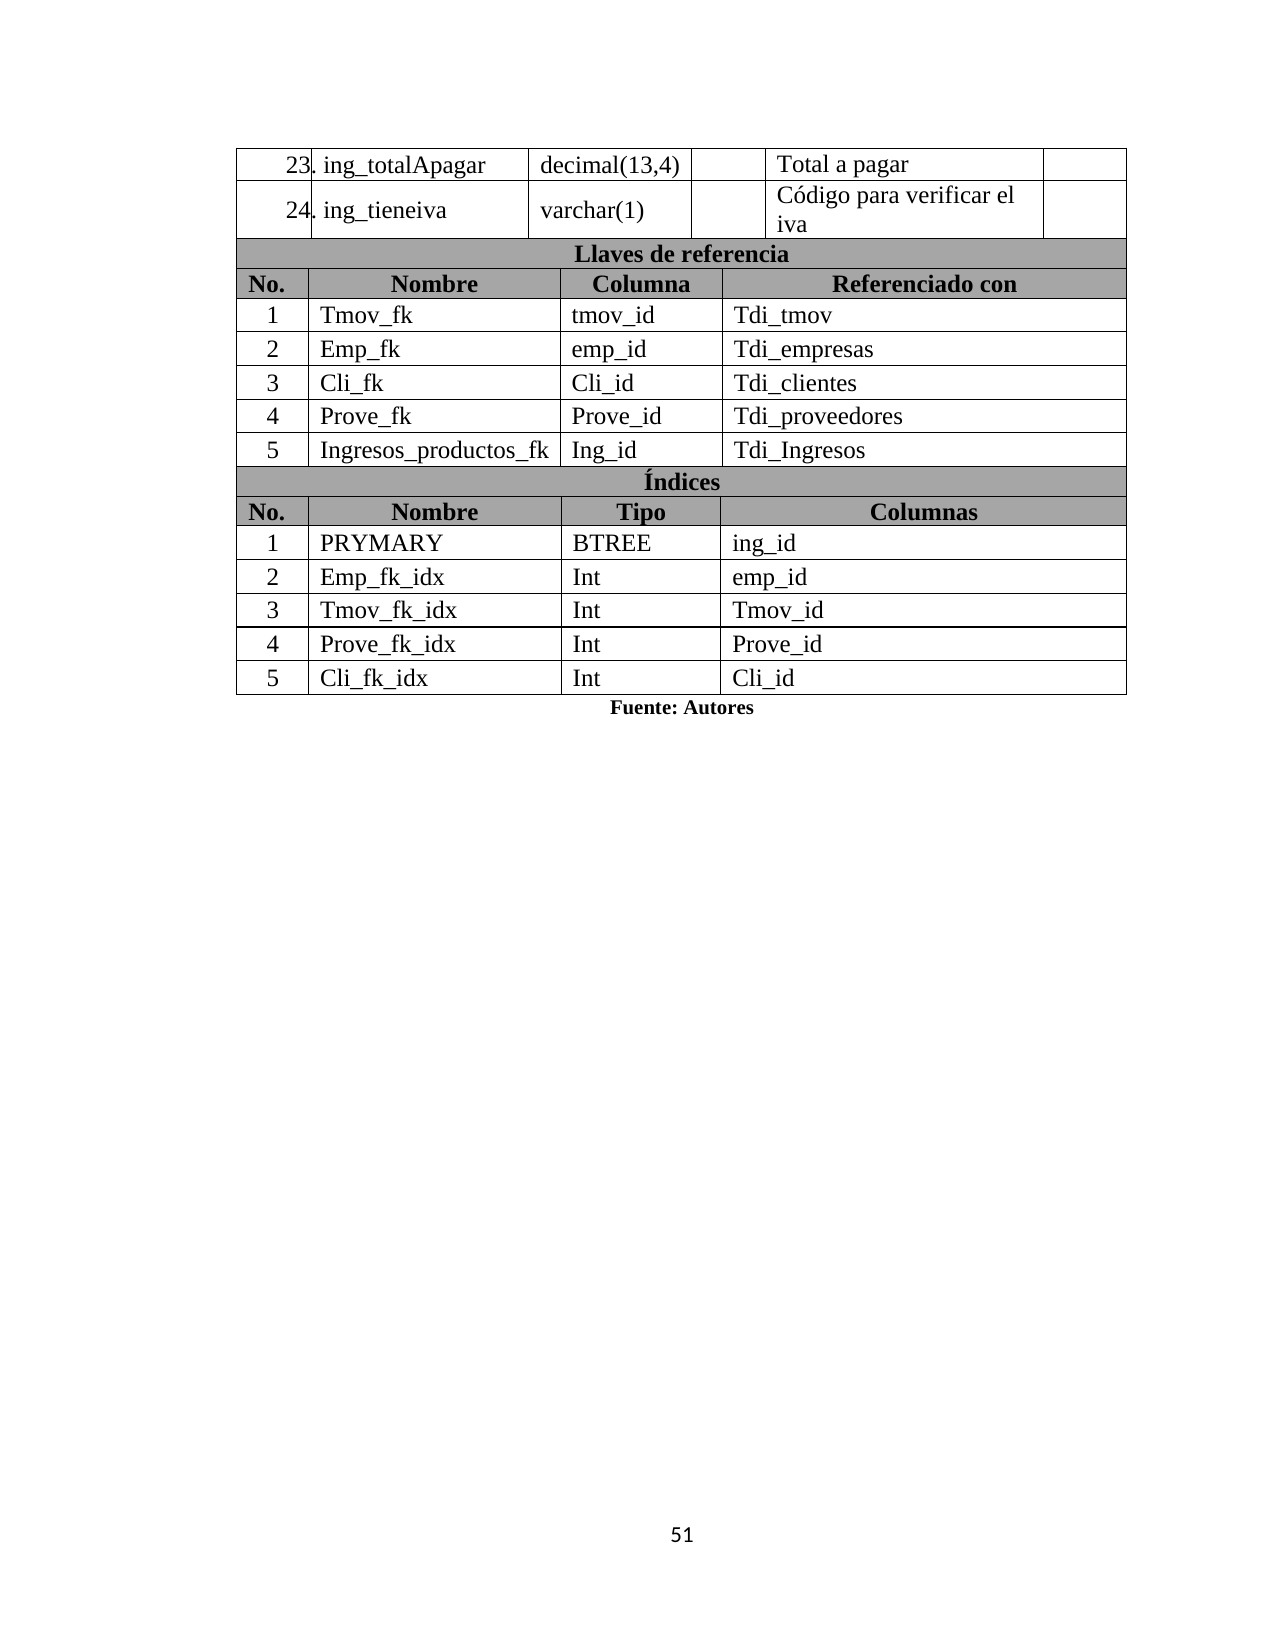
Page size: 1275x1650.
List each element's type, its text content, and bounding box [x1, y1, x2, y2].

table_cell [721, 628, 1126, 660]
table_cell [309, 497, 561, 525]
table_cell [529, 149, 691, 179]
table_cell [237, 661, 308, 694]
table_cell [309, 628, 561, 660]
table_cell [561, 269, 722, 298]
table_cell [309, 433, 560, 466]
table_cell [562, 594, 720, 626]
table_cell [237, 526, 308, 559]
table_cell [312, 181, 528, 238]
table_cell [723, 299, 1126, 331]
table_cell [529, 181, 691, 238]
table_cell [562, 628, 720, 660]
text Fuente: Autores [236, 695, 1127, 719]
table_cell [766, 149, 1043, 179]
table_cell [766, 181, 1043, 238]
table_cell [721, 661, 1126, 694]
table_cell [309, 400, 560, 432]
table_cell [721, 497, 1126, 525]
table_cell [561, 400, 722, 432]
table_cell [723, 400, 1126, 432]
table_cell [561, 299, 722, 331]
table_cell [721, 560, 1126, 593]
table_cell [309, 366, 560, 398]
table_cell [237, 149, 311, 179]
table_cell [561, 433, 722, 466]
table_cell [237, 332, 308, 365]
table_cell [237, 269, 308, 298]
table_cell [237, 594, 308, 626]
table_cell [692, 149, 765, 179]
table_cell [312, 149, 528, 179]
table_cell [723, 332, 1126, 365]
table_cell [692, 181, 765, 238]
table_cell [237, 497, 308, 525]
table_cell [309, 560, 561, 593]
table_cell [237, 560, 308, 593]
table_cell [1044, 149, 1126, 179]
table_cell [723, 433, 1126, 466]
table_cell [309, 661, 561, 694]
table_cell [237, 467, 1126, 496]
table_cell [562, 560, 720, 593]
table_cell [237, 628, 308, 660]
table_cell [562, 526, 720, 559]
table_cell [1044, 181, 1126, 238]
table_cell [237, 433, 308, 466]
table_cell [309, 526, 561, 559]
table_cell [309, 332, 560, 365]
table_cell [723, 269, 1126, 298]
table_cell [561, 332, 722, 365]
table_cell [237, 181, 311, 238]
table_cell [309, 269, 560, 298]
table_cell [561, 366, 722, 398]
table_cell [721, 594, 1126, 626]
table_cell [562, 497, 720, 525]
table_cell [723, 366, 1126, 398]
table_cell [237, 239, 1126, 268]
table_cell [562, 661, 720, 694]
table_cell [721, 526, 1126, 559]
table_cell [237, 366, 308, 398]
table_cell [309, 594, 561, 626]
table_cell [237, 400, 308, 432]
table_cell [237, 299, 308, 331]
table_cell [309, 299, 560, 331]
